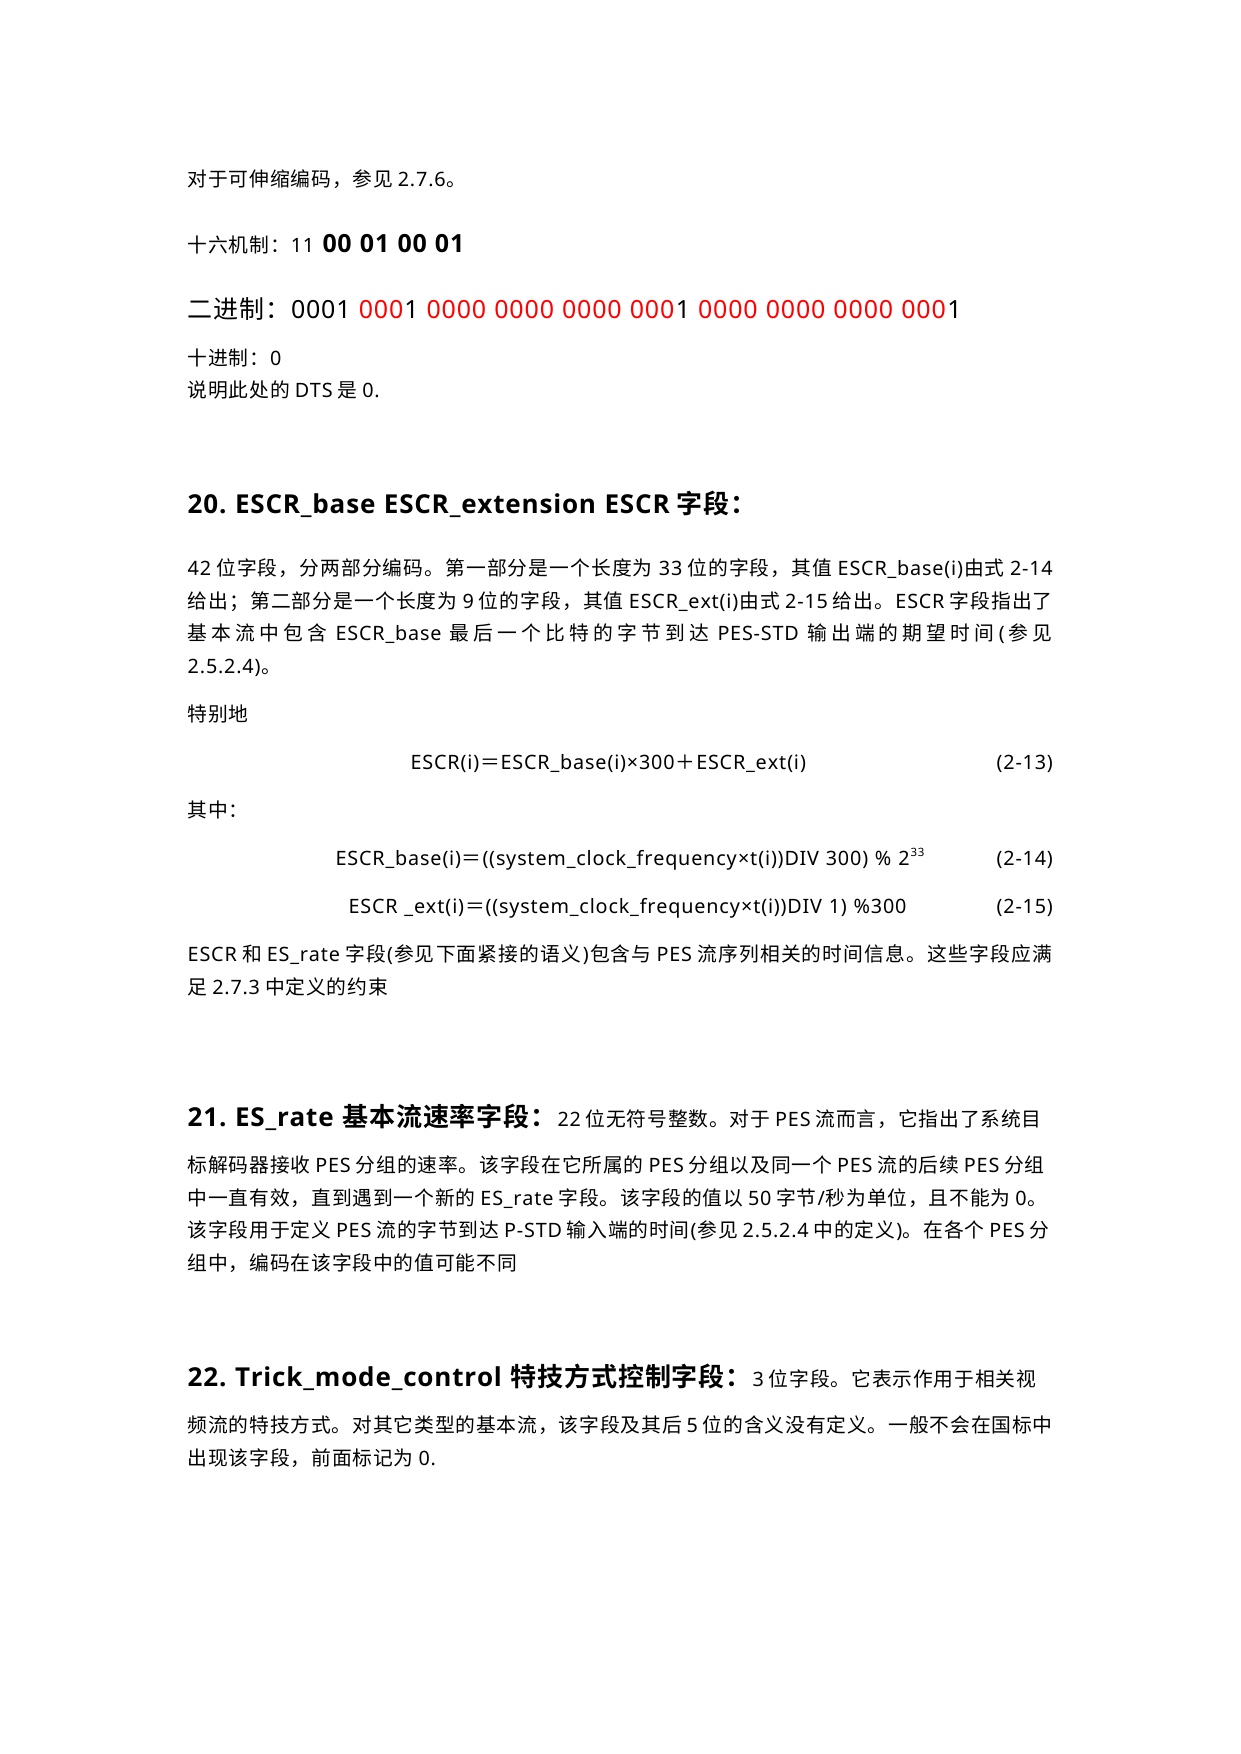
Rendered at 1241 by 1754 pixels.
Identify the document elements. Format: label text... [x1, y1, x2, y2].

text 说明此处的DTS是0. [187, 373, 1053, 405]
text ESCR(i)＝ESCR_base(i)×300＋ESCR_ext(i) (2-13) [187, 744, 1053, 777]
text 对于可伸缩编码，参见2.7.6。 [187, 162, 1053, 194]
text ESCR _ext(i)＝((system_clock_frequency×t(i))DIV 1) %300 (2-15) [187, 889, 1053, 921]
text 特别地 [187, 696, 1053, 729]
text 其中： [187, 793, 1053, 825]
text 22. Trick_mode_control 特技方式控制字段：3位字段。它表示作用于相关视频流的特技方式。对其它类型的基本流，该字段及其后5位的含义没有定义。一般不会在国标中出现该字段，前面标记为0. [187, 1343, 1053, 1473]
text 42位字段，分两部分编码。第一部分是一个长度为33位的字段，其值ESCR_base(i)由式2-14给出；第二部分是一个长度为9位的字段，其值ESCR_ext(i)由式2-15给出。ESCR字段指出了基本流中包含ESCR_base最后一个比特的字节到达PES-STD输出端的期望时间(参见2.5.2.4)。 [187, 551, 1053, 681]
text 21. ES_rate 基本流速率字段：22位无符号整数。对于PES流而言，它指出了系统目标解码器接收PES分组的速率。该字段在它所属的PES分组以及同一个PES流的后续PES分组中一直有效，直到遇到一个新的ES_rate字段。该字段的值以50字节/秒为单位，且不能为0。该字段用于定义PES流的字节到达P-STD输入端的时间(参见2.5.2.4中的定义)。在各个PES分组中，编码在该字段中的值可能不同 [187, 1083, 1053, 1278]
text 20. ESCR_base ESCR_extension ESCR字段： [187, 470, 1053, 535]
text 十六机制：11 00 01 00 01 [187, 210, 1053, 275]
text ESCR和ES_rate字段(参见下面紧接的语义)包含与PES流序列相关的时间信息。这些字段应满足2.7.3中定义的约束 [187, 937, 1053, 1002]
text 十进制：0 [187, 340, 1053, 373]
text 二进制：0001 0001 0000 0000 0000 0001 0000 0000 0000 0001 [187, 275, 1053, 340]
text ESCR_base(i)＝((system_clock_frequency×t(i))DIV 300) % 233 (2-14) [187, 841, 1053, 873]
